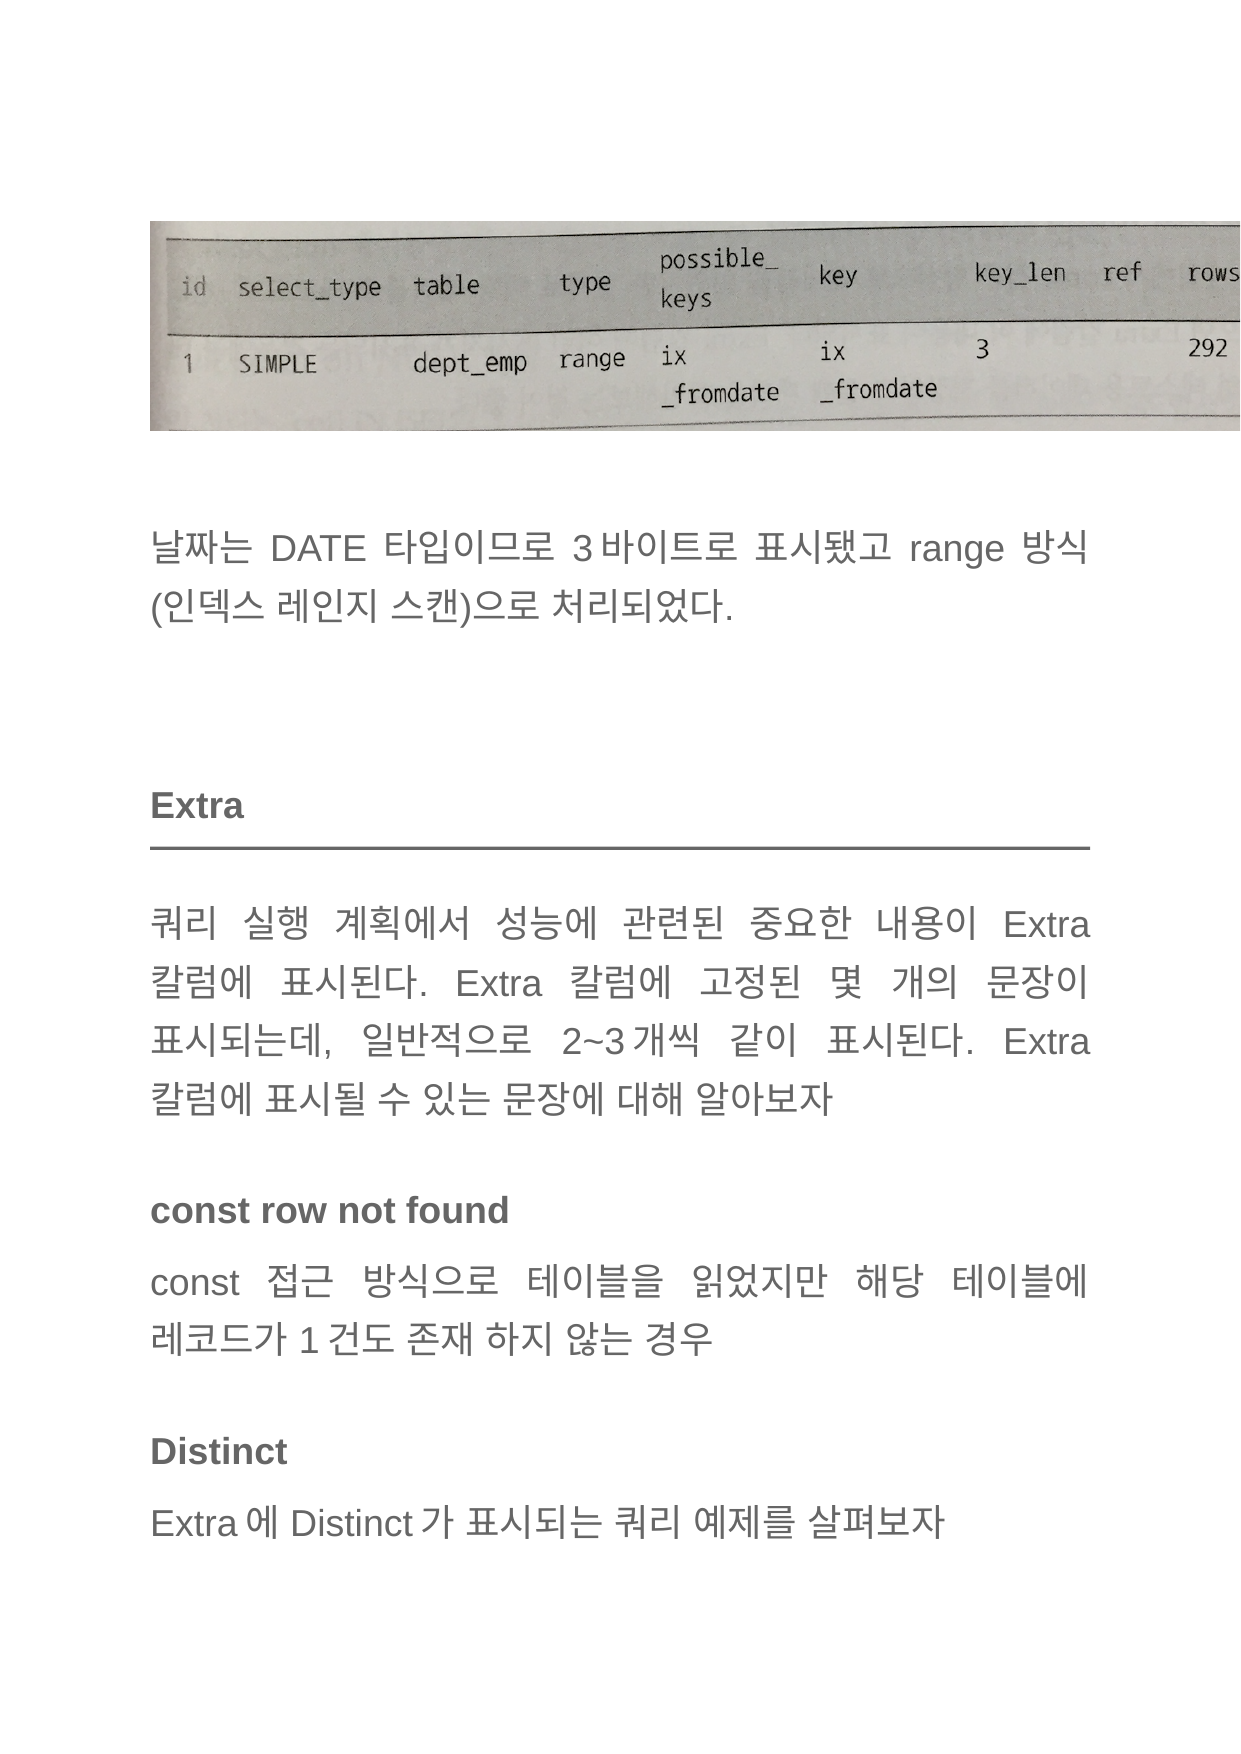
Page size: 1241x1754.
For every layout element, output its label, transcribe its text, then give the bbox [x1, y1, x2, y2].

picture [150, 221, 1241, 431]
text const row not found [150, 1189, 1090, 1232]
text const 접근 방식으로 테이블을 읽었지만 해당 테이블에 레코드가 1건도 존재 하지 않는 경우 [150, 1252, 1090, 1365]
text Extra에 Distinct가 표시되는 쿼리 예제를 살펴보자 [150, 1493, 1090, 1547]
text Distinct [150, 1429, 1090, 1473]
text Extra [150, 783, 1090, 827]
text 쿼리 실행 계획에서 성능에 관련된 중요한 내용이 Extra 칼럼에 표시된다. Extra 칼럼에 고정된 몇 개의 문장이 표시되는데, 일반적으로 2~3개씩 같이 표시된다. Extra 칼럼에 표시될 수 있는 문장에 대해 알아보자 [150, 894, 1090, 1124]
text 날짜는 DATE 타입이므로 3바이트로 표시됐고 range 방식(인덱스 레인지 스캔)으로 처리되었다. [150, 518, 1090, 631]
